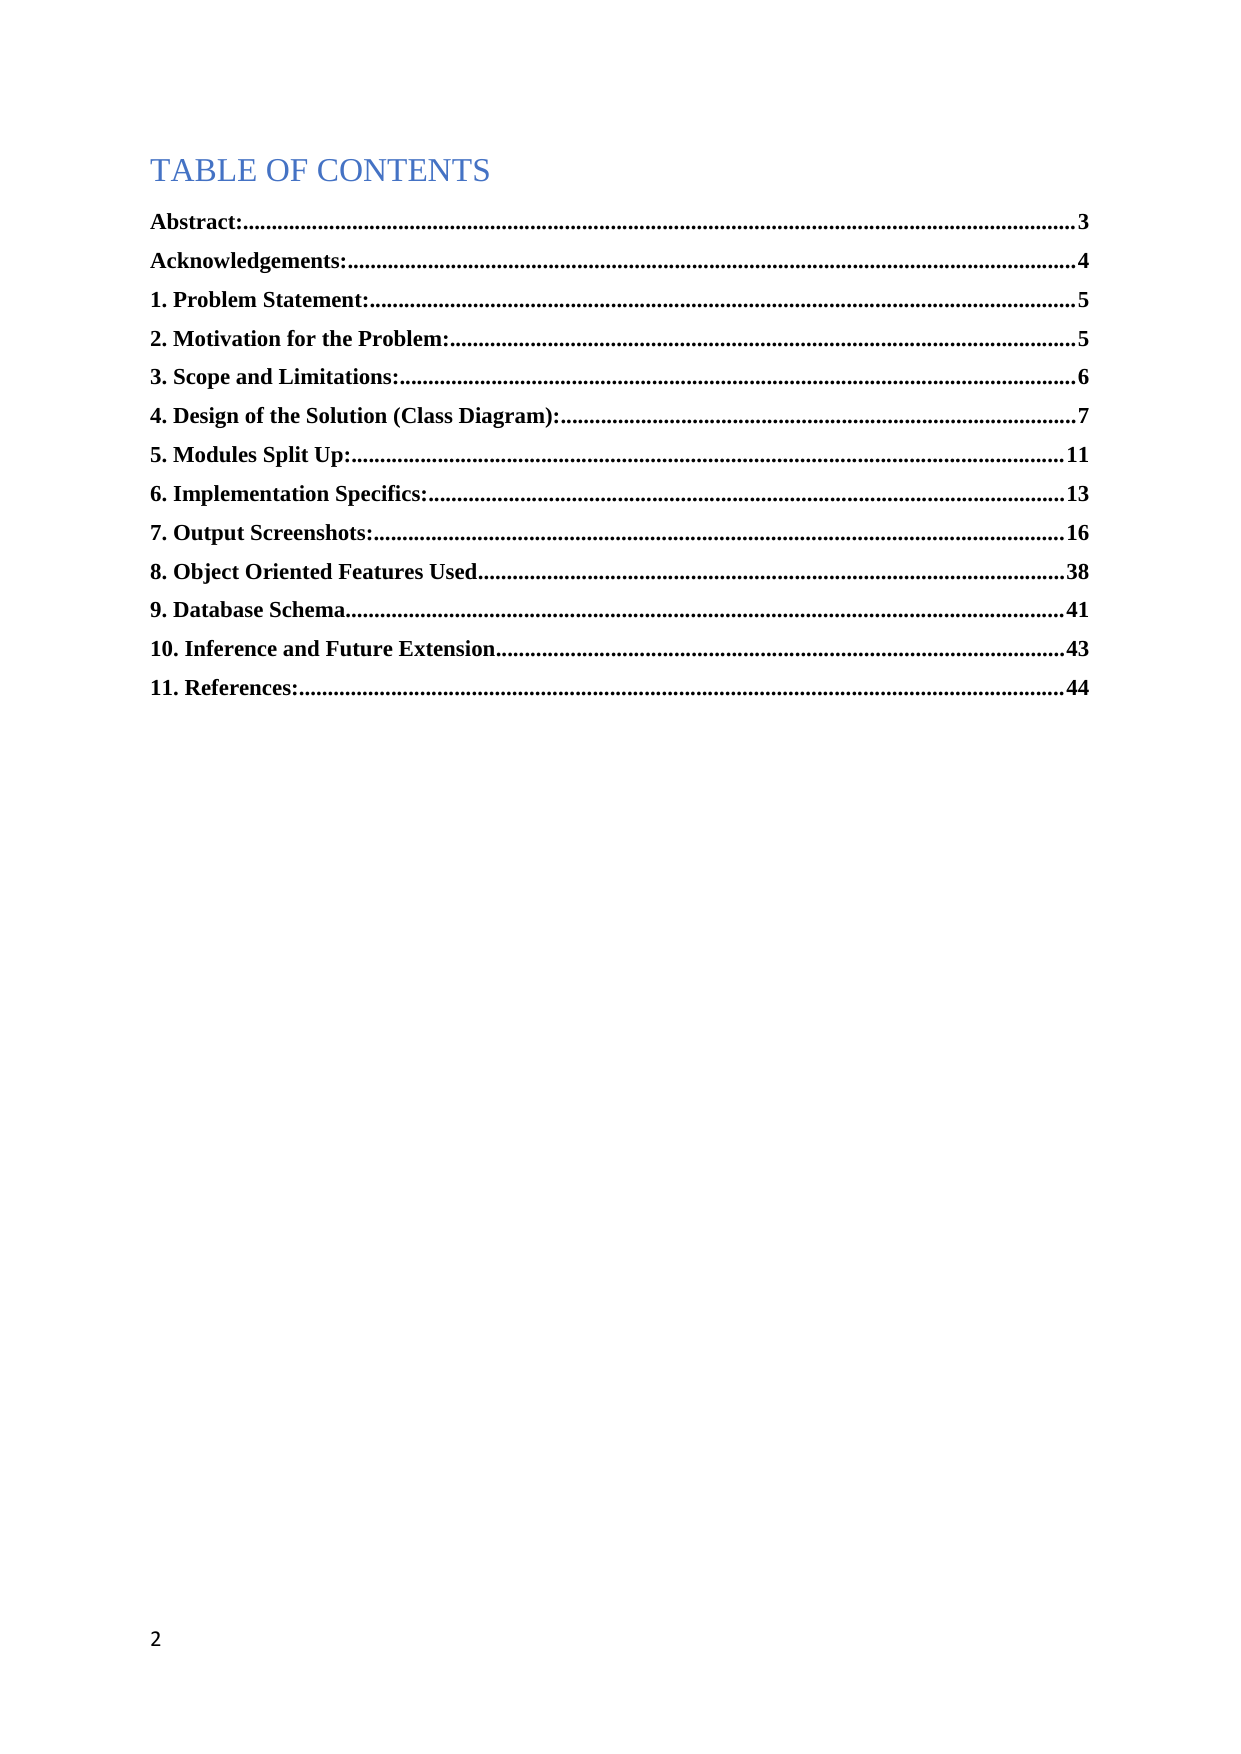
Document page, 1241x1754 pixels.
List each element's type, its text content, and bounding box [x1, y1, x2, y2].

text TABLE OF CONTENTS [150, 150, 1090, 188]
